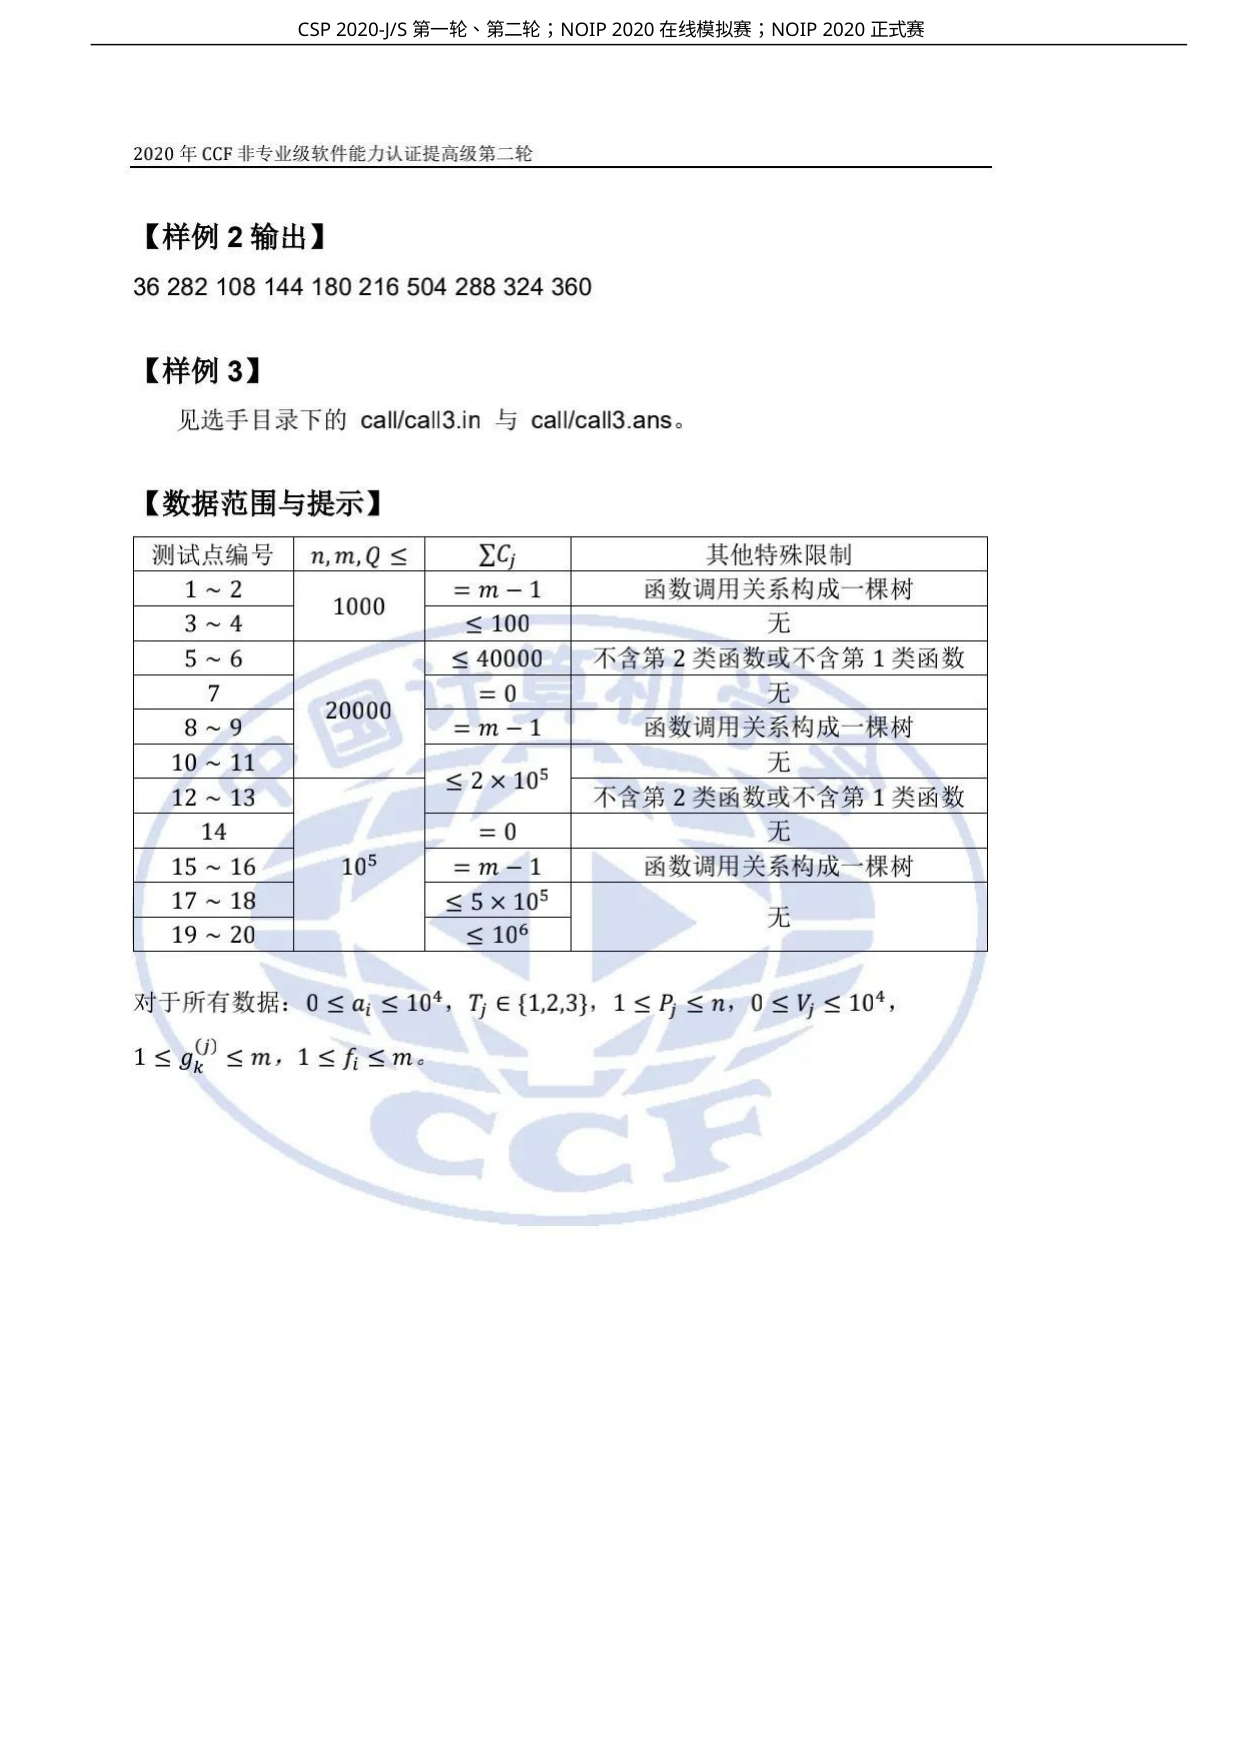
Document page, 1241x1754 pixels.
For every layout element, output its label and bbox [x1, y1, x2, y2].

picture [123, 142, 999, 1239]
